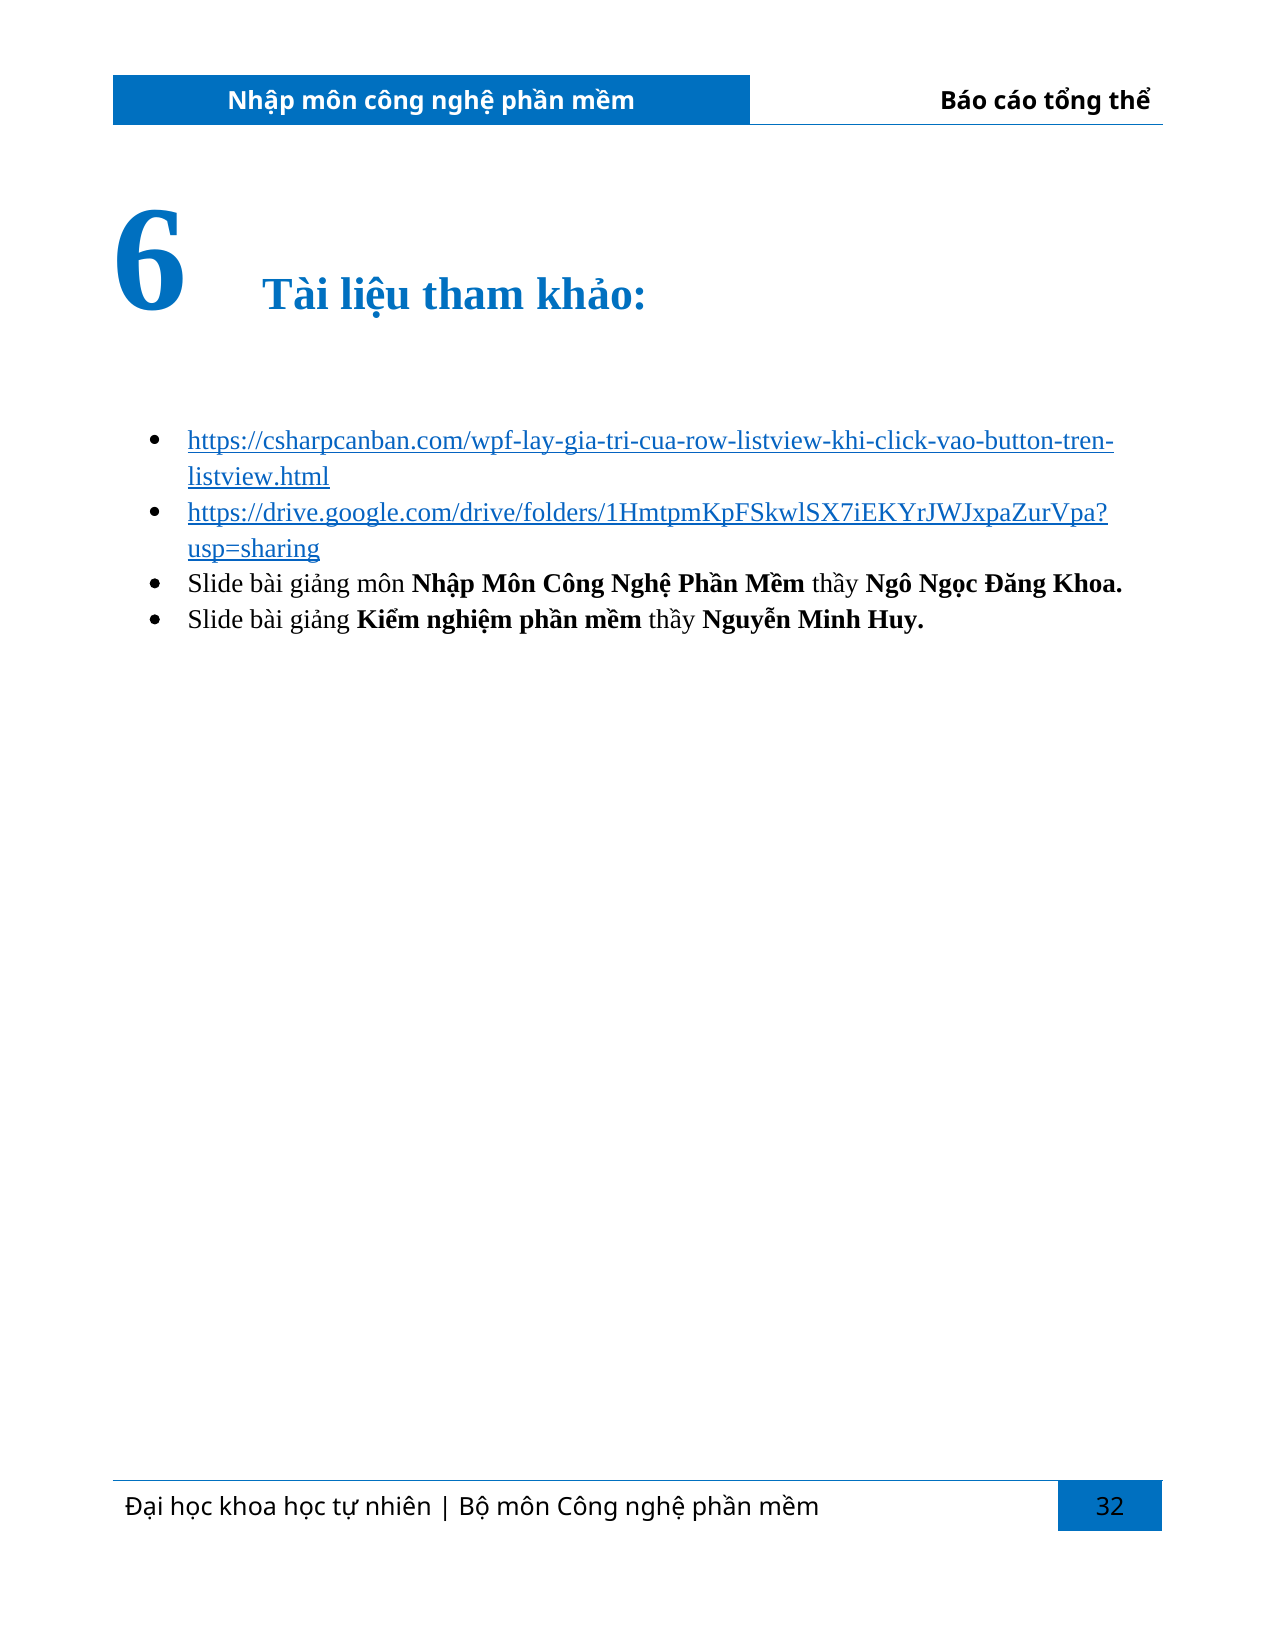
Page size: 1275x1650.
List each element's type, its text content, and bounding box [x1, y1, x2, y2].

list Slide bài giảng Kiểm nghiệm phần mềm thầy Nguyễn Minh Huy. [150, 603, 1162, 635]
list https://drive.google.com/drive/folders/1HmtpmKpFSkwlSX7iEKYrJWJxpaZurVpa?usp=sharing [150, 496, 1162, 563]
list https://csharpcanban.com/wpf-lay-gia-tri-cua-row-listview-khi-click-vao-button-tren-listview.html [150, 424, 1162, 491]
subtitle Tài liệu tham khảo: [112, 169, 1162, 342]
list Slide bài giảng môn Nhập Môn Công Nghệ Phần Mềm thầy Ngô Ngọc Đăng Khoa. [150, 568, 1162, 599]
